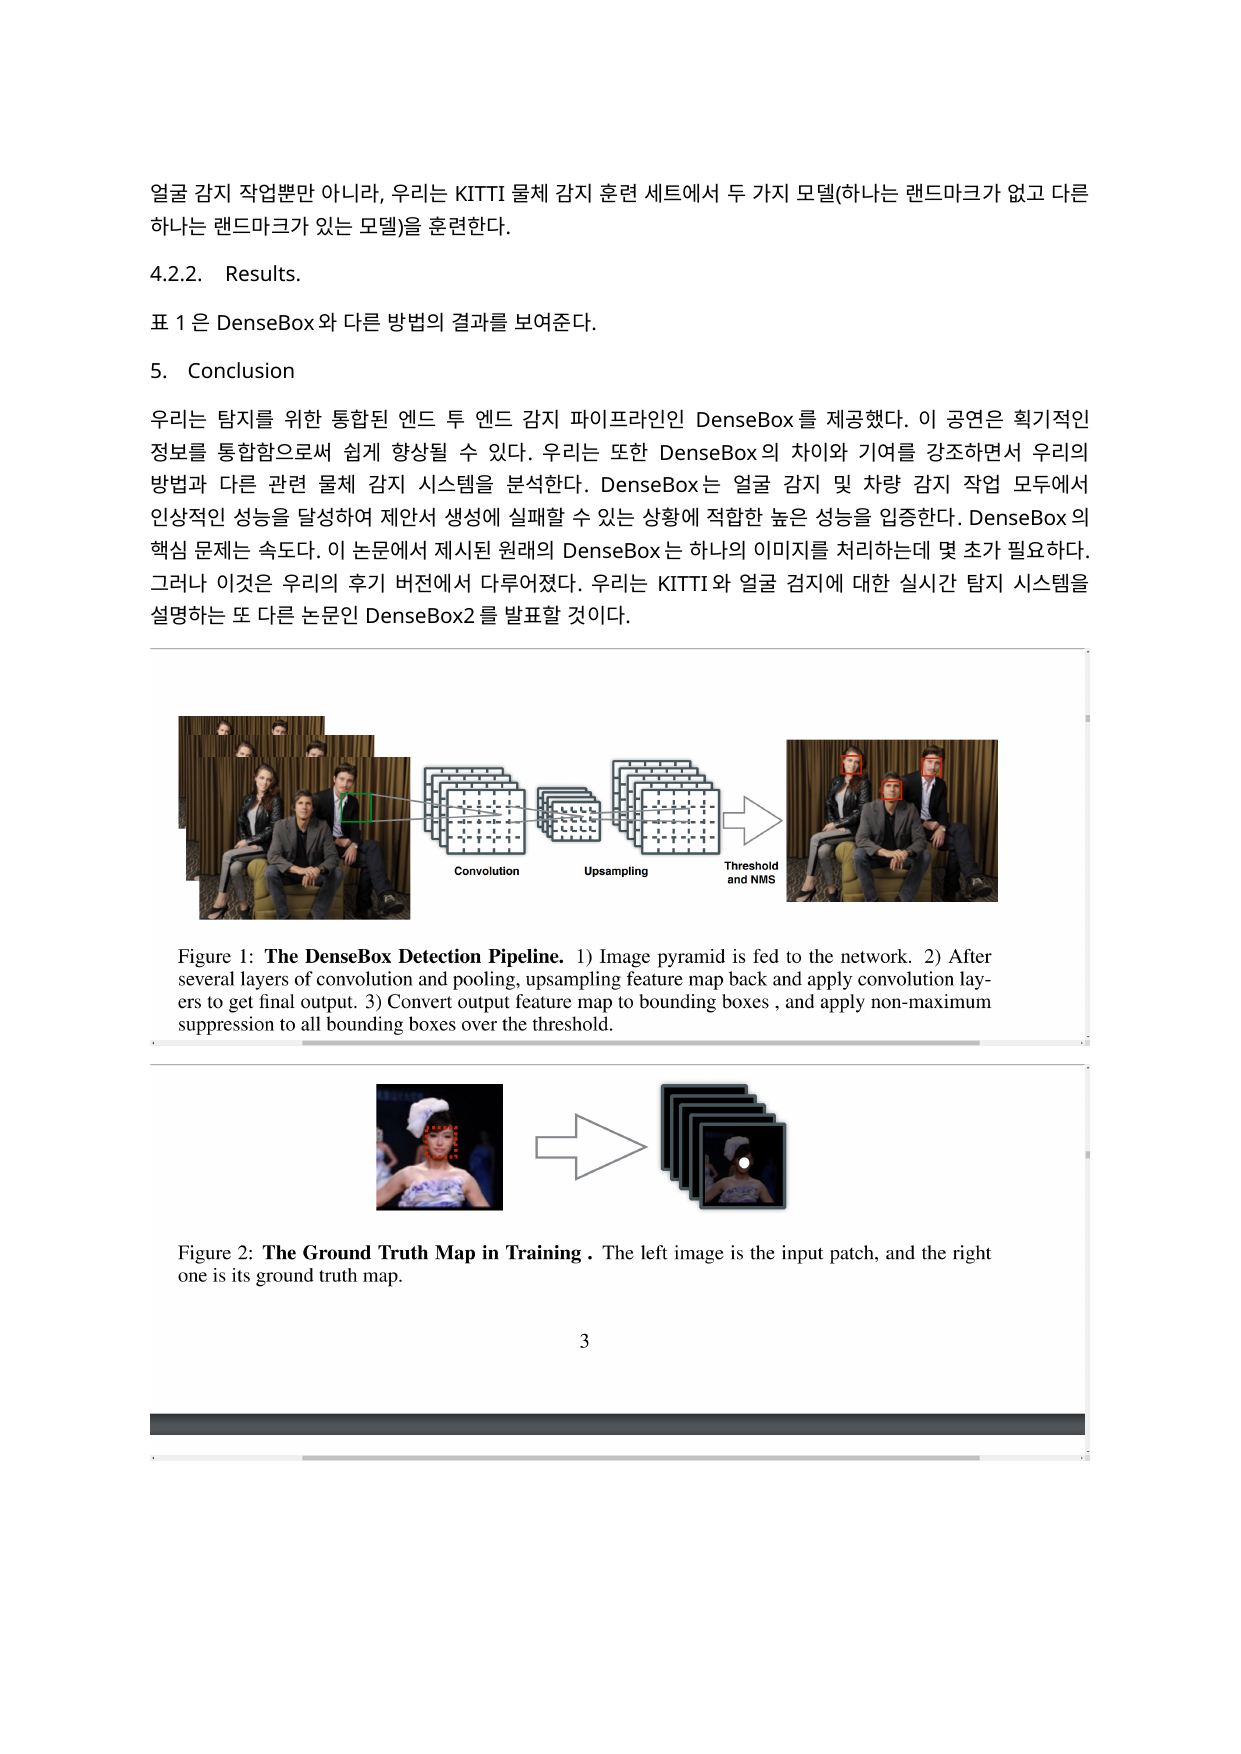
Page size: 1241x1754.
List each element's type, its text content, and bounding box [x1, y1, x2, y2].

list Results. [150, 259, 1090, 288]
text 표 1은 DenseBox와 다른 방법의 결과를 보여준다. [150, 307, 1090, 337]
picture [150, 1064, 1091, 1461]
text 우리는 탐지를 위한 통합된 엔드 투 엔드 감지 파이프라인인 DenseBox를 제공했다. 이 공연은 획기적인 정보를 통합함으로써 쉽게 향상될 수 있다. 우리는 또한 DenseBox의 차이와 기여를 강조하면서 우리의 방법과 다른 관련 물체 감지 시스템을 분석한다. DenseBox는 얼굴 감지 및 차량 감지 작업 모두에서 인상적인 성능을 달성하여 제안서 생성에 실패할 수 있는 상황에 적합한 높은 성능을 입증한다. DenseBox의 핵심 문제는 속도다. 이 논문에서 제시된 원래의 DenseBox는 하나의 이미지를 처리하는데 몇 초가 필요하다. 그러나 이것은 우리의 후기 버전에서 다루어졌다. 우리는 KITTI와 얼굴 검지에 대한 실시간 탐지 시스템을 설명하는 또 다른 논문인 DenseBox2를 발표할 것이다. [150, 403, 1090, 630]
picture [150, 648, 1091, 1046]
text 얼굴 감지 작업뿐만 아니라, 우리는 KITTI 물체 감지 훈련 세트에서 두 가지 모델(하나는 랜드마크가 없고 다른 하나는 랜드마크가 있는 모델)을 훈련한다. [150, 177, 1090, 240]
list Conclusion [150, 356, 1090, 384]
